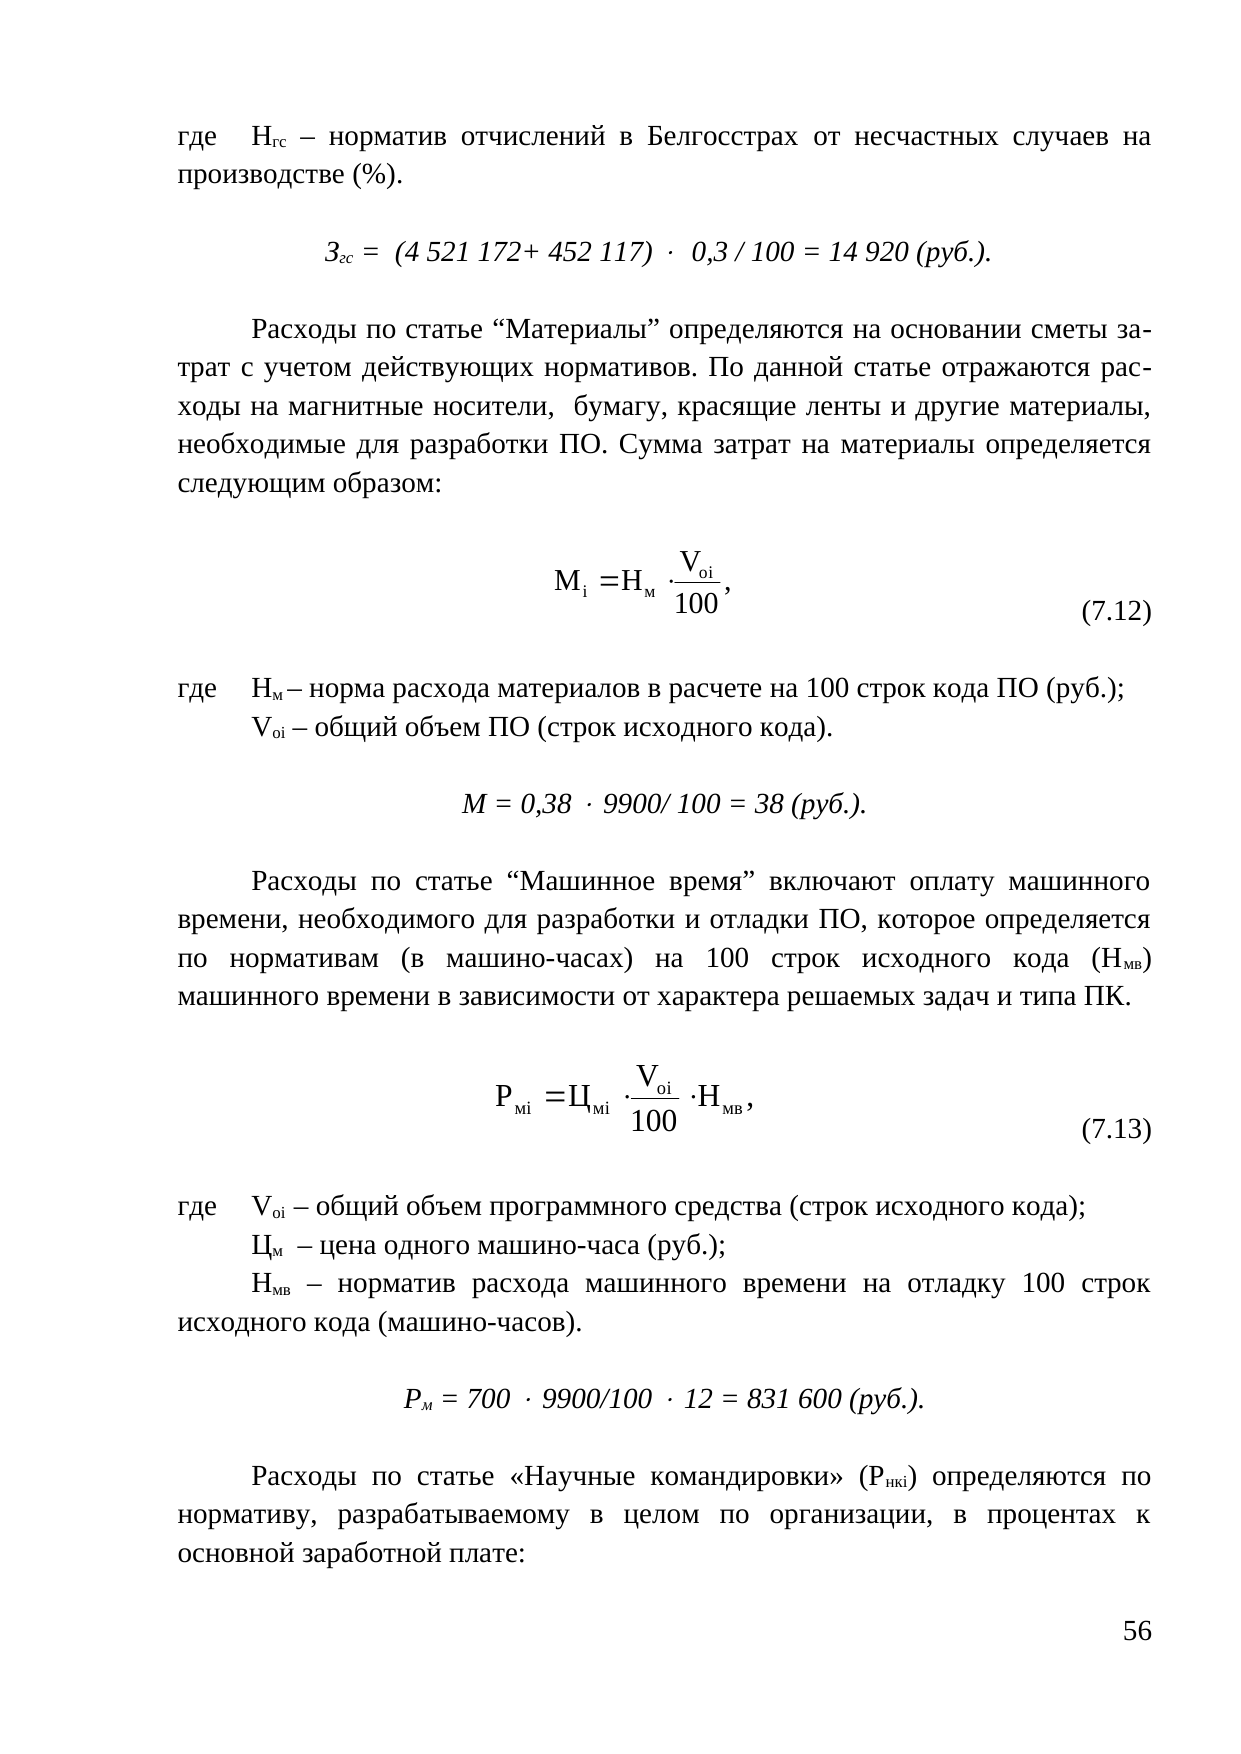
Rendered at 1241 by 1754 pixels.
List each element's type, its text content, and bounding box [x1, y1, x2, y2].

text Згс = (4 521 172+ 452 117) 0,3 / 100 = 14 920 (руб.). [251, 234, 1152, 267]
text Нмв – норматив расхода машинного времени на отладку 100 строк исходного кода (машино-часов). [177, 1265, 1152, 1337]
text Расходы по статье «Научные командировки» (Рнкi) определяются по нормативу, разрабатываемому в целом по организации, в процентах к основной заработной плате: [177, 1458, 1152, 1569]
text где Vоi – общий объем программного средства (строк исходного кода); [177, 1188, 1152, 1222]
text (7.12) [251, 542, 1152, 627]
text Vоi – общий объем ПО (строк исходного кода). [177, 709, 1152, 742]
text где Нм – норма расхода материалов в расчете на 100 строк кода ПО (руб.); [177, 670, 1152, 704]
text Цм – цена одного машино-часа (руб.); [177, 1227, 1152, 1260]
text (7.13) [251, 1056, 1152, 1145]
text М = 0,38 9900/ 100 = 38 (руб.). [177, 786, 1152, 819]
text Расходы по статье “Материалы” определяются на основании сметы затрат с учетом действующих нормативов. По данной статье отражаются расходы на магнитные носители, бумагу, красящие ленты и другие материалы, необходимые для разработки ПО. Сумма затрат на материалы определяется следующим образом: [177, 311, 1152, 499]
text где Нгс – норматив отчислений в Белгосстрах от несчастных случаев на производстве (%). [177, 118, 1152, 190]
text Расходы по статье “Машинное время” включают оплату машинного времени, необходимого для разработки и отладки ПО, которое определяется по нормативам (в машино-часах) на 100 строк исходного кода (Нмв) машинного времени в зависимости от характера решаемых задач и типа ПК. [177, 863, 1152, 1012]
text Рм = 700 9900/100 12 = 831 600 (руб.). [177, 1381, 1152, 1414]
